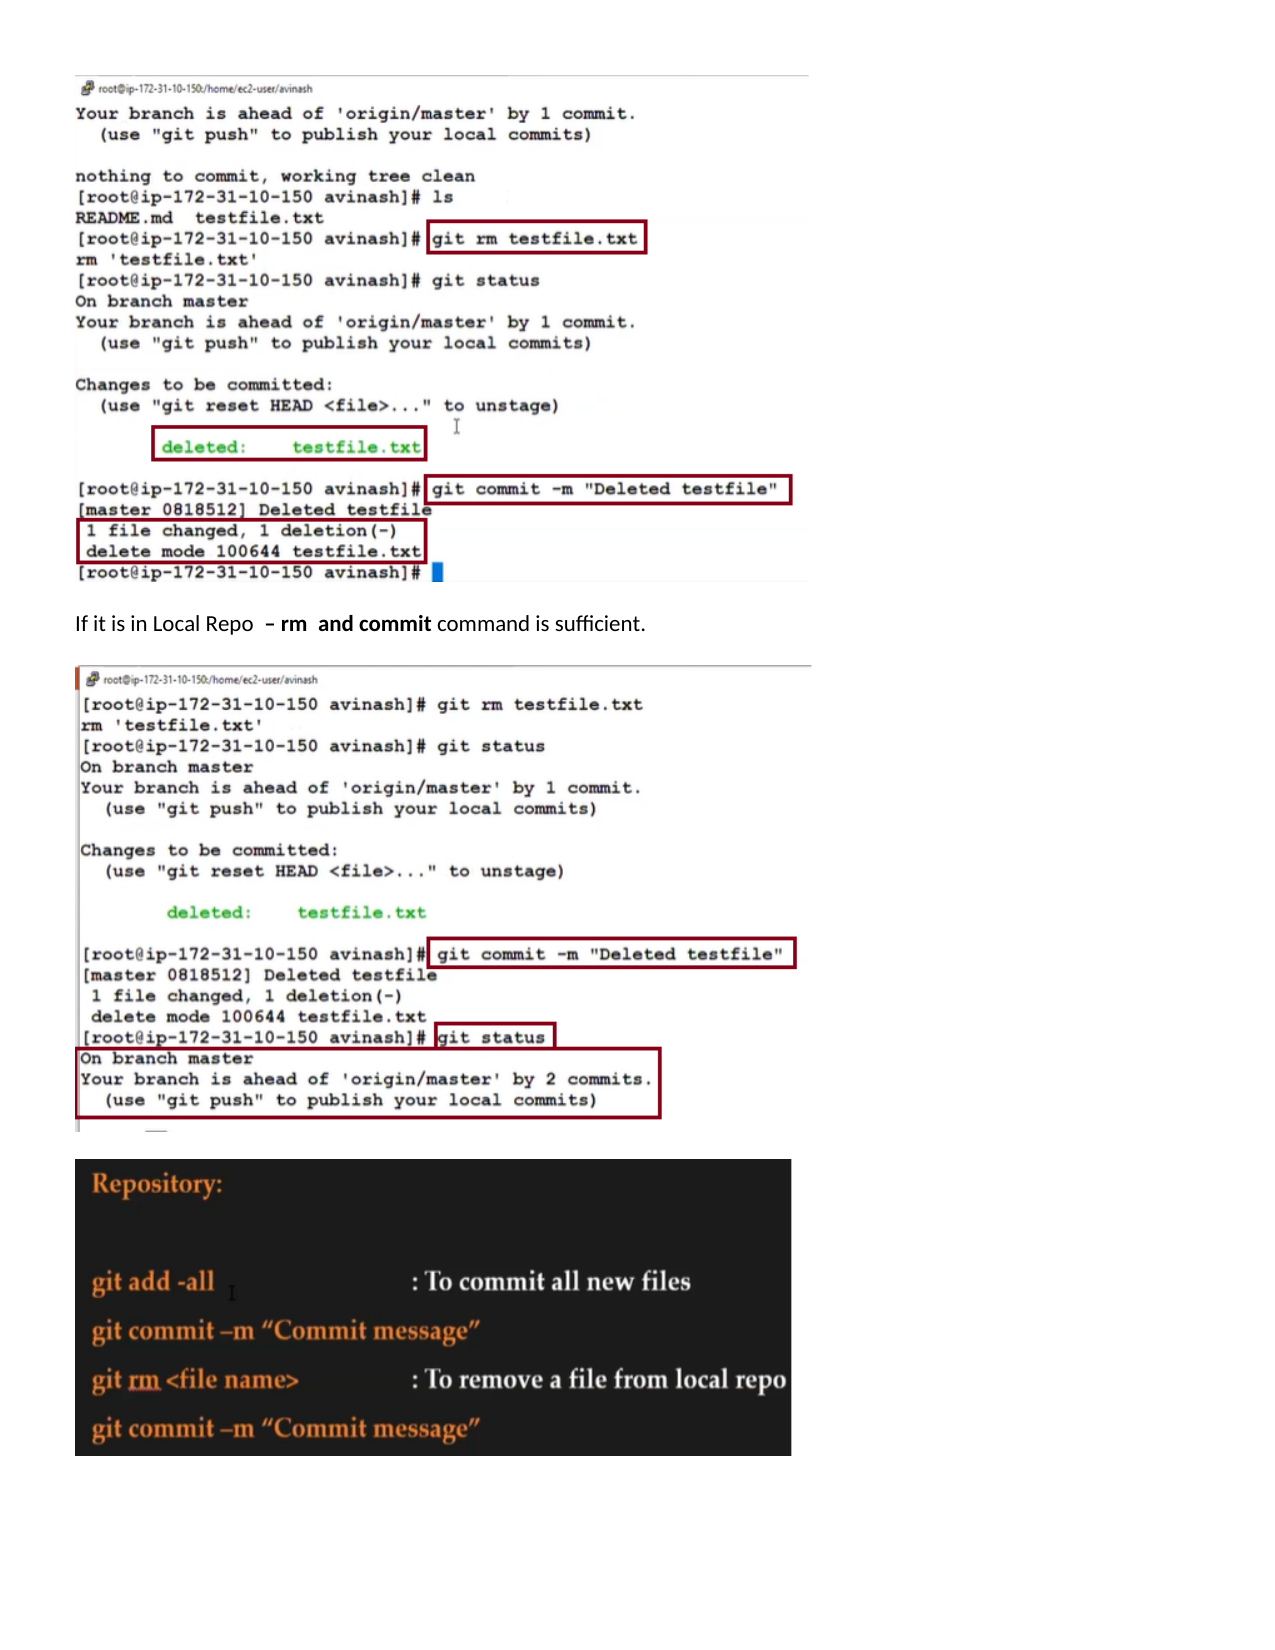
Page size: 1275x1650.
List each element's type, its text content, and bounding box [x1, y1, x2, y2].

picture [75, 665, 812, 1132]
picture [75, 75, 809, 582]
text If it is in Local Repo – rm and commit command is sufficient. [75, 609, 1200, 637]
picture [75, 1159, 792, 1456]
